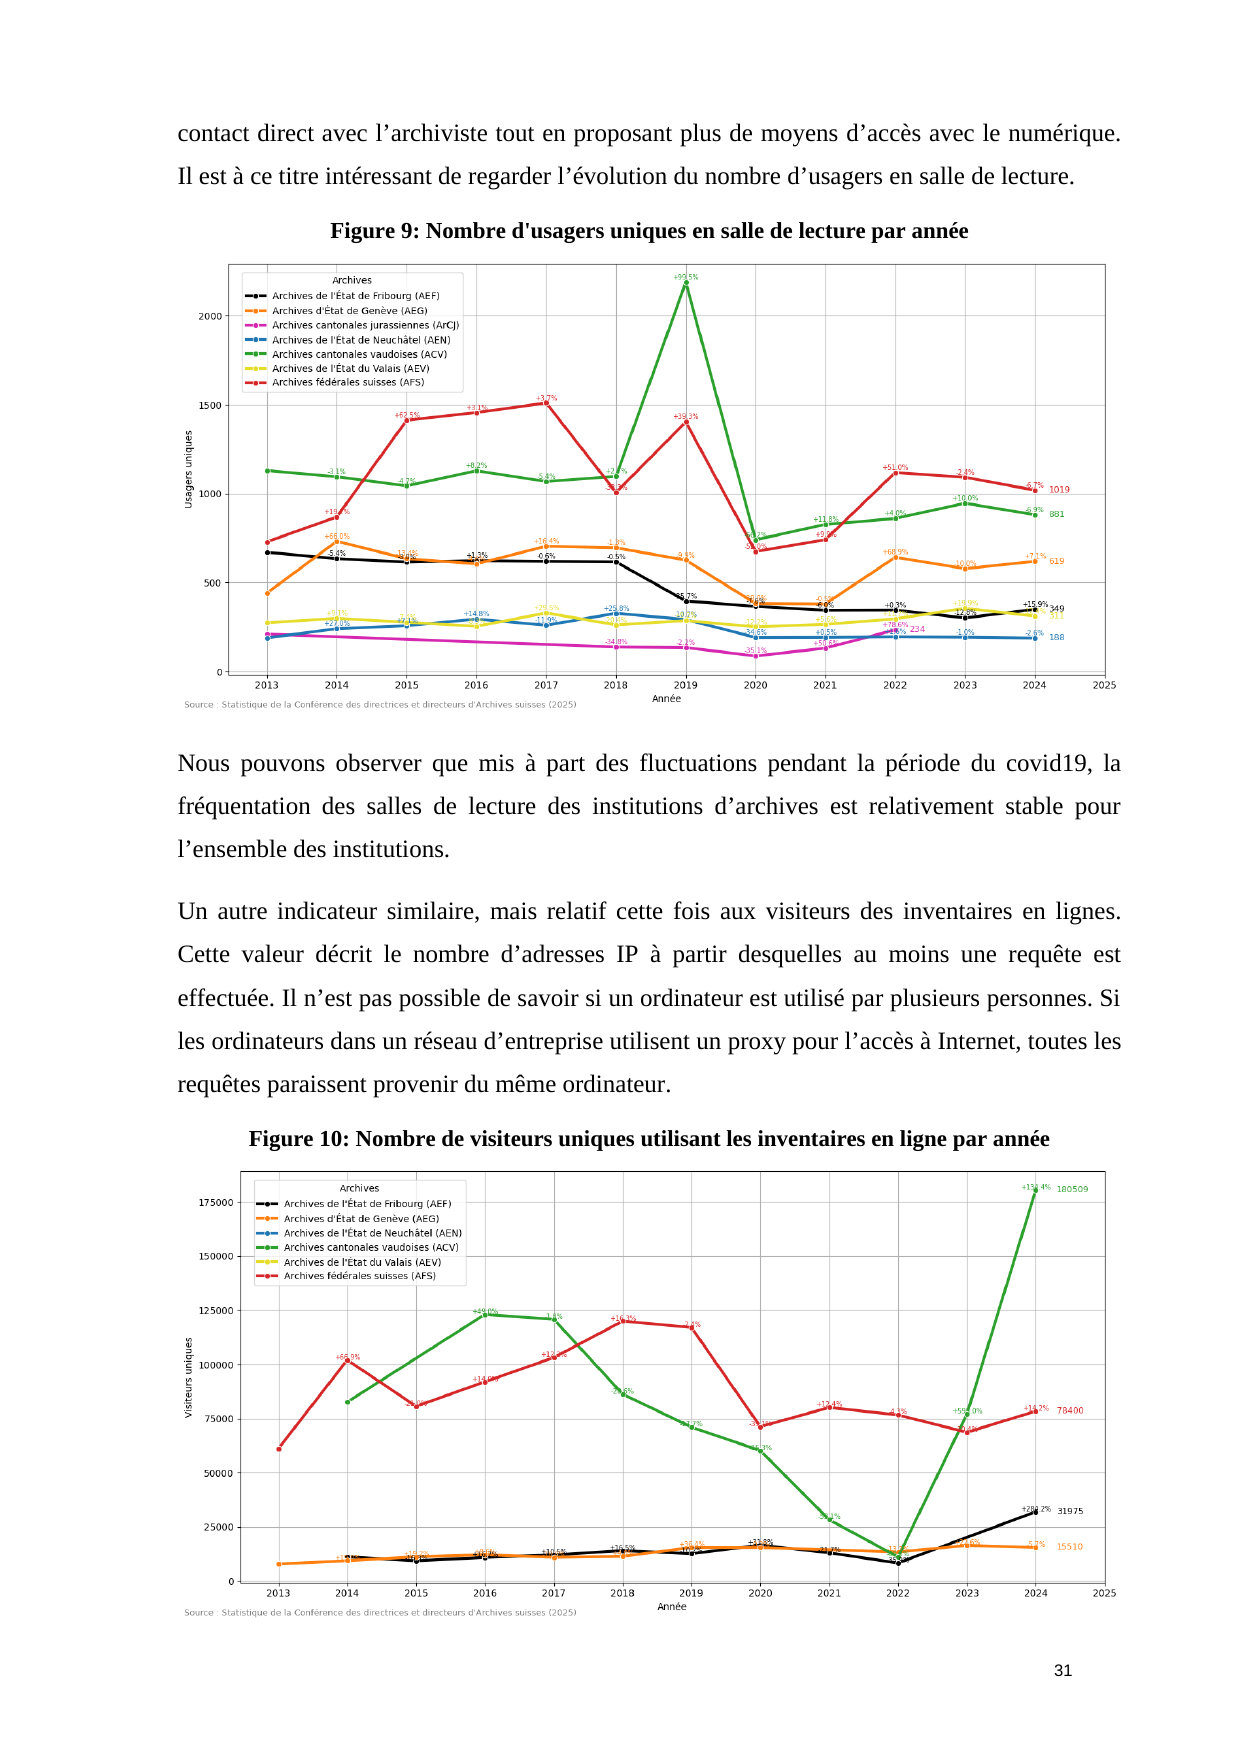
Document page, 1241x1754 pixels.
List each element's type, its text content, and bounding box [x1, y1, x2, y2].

picture [177, 1169, 1123, 1624]
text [177, 118, 1122, 190]
text Nous pouvons observer que mis à part des fluctuations pendant la période du covid19, la fréquentation des salles de lecture des institutions d’archives est relativement stable pour l’ensemble des institutions. [177, 748, 1122, 863]
text Figure 10: Nombre de visiteurs uniques utilisant les inventaires en ligne par année [177, 1124, 1122, 1151]
picture [177, 262, 1123, 716]
text Un autre indicateur similaire, mais relatif cette fois aux visiteurs des inventaires en lignes. Cette valeur décrit le nombre d’adresses IP à partir desquelles au moins une requête est effectuée. Il n’est pas possible de savoir si un ordinateur est utilisé par plusieurs personnes. Si les ordinateurs dans un réseau d’entreprise utilisent un proxy pour l’accès à Internet, toutes les requêtes paraissent provenir du même ordinateur. [177, 896, 1122, 1098]
text Figure 9: Nombre d'usagers uniques en salle de lecture par année [177, 217, 1122, 243]
